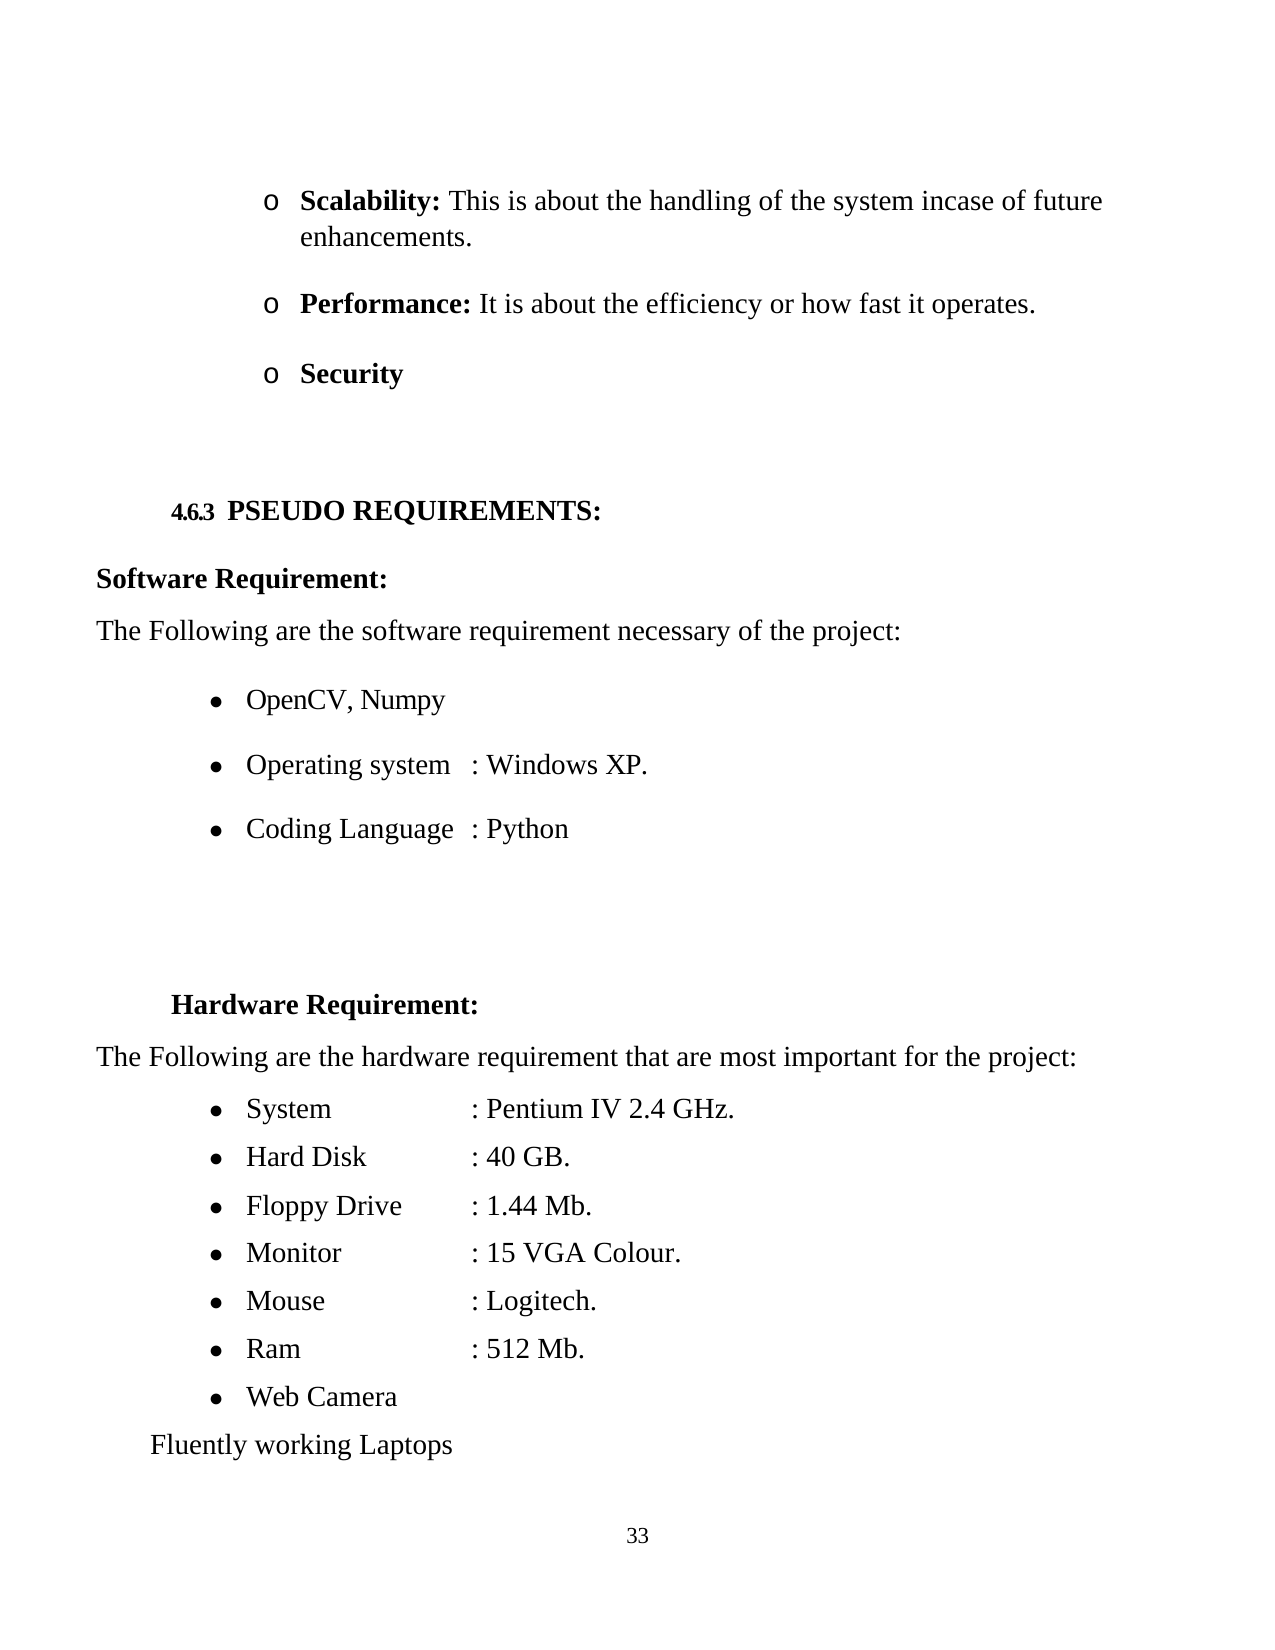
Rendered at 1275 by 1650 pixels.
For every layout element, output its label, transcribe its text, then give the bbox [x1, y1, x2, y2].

list Operating system : Windows XP. [208, 747, 1125, 780]
subtitle Scalability: This is about the handling of the system incase of future enhancements. [262, 183, 1125, 253]
subtitle Performance: It is about the efficiency or how fast it operates. [262, 287, 1125, 323]
list System : Pentium IV 2.4 GHz. [208, 1092, 1125, 1125]
list Ram : 512 Mb. [208, 1331, 1125, 1365]
subtitle Hardware Requirement: [171, 987, 1125, 1021]
list Coding Language : Python [208, 812, 1125, 845]
list Floppy Drive : 1.44 Mb. [208, 1188, 1125, 1221]
text Software Requirement: [96, 561, 1125, 595]
text The Following are the software requirement necessary of the project: [96, 613, 1125, 647]
subtitle Security [262, 356, 1125, 392]
list OpenCV, Numpy [208, 682, 1125, 716]
list Hard Disk : 40 GB. [208, 1139, 1125, 1173]
text The Following are the hardware requirement that are most important for the project: [96, 1039, 1125, 1073]
list Monitor : 15 VGA Colour. [208, 1236, 1125, 1269]
list Mouse : Logitech. [208, 1283, 1125, 1317]
subtitle PSEUDO REQUIREMENTS: [171, 493, 1125, 527]
text Fluently working Laptops [150, 1427, 1125, 1461]
list Web Camera [208, 1379, 1125, 1413]
